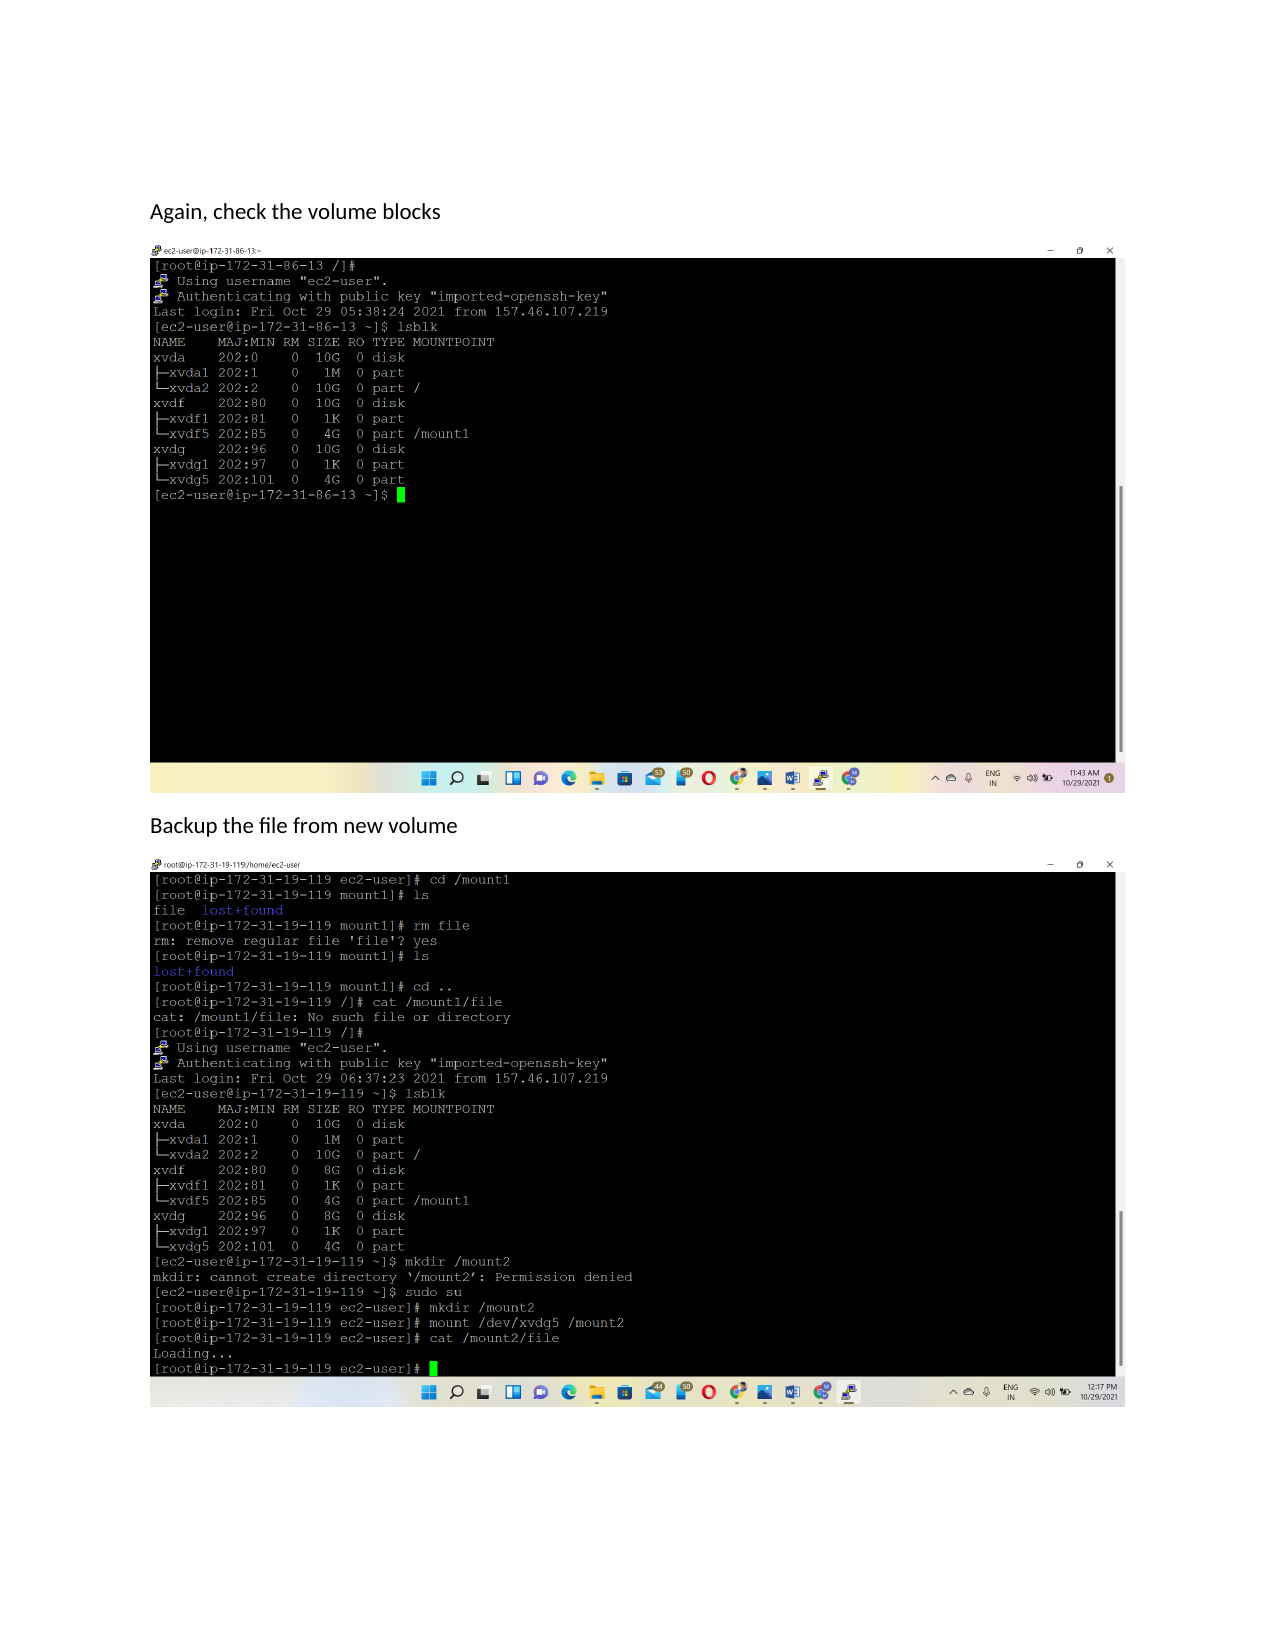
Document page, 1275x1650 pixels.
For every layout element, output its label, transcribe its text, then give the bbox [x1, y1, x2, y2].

picture [150, 243, 1125, 793]
text Again, check the volume blocks [150, 197, 1125, 225]
picture [150, 857, 1125, 1407]
text Backup the file from new volume [150, 811, 1125, 839]
